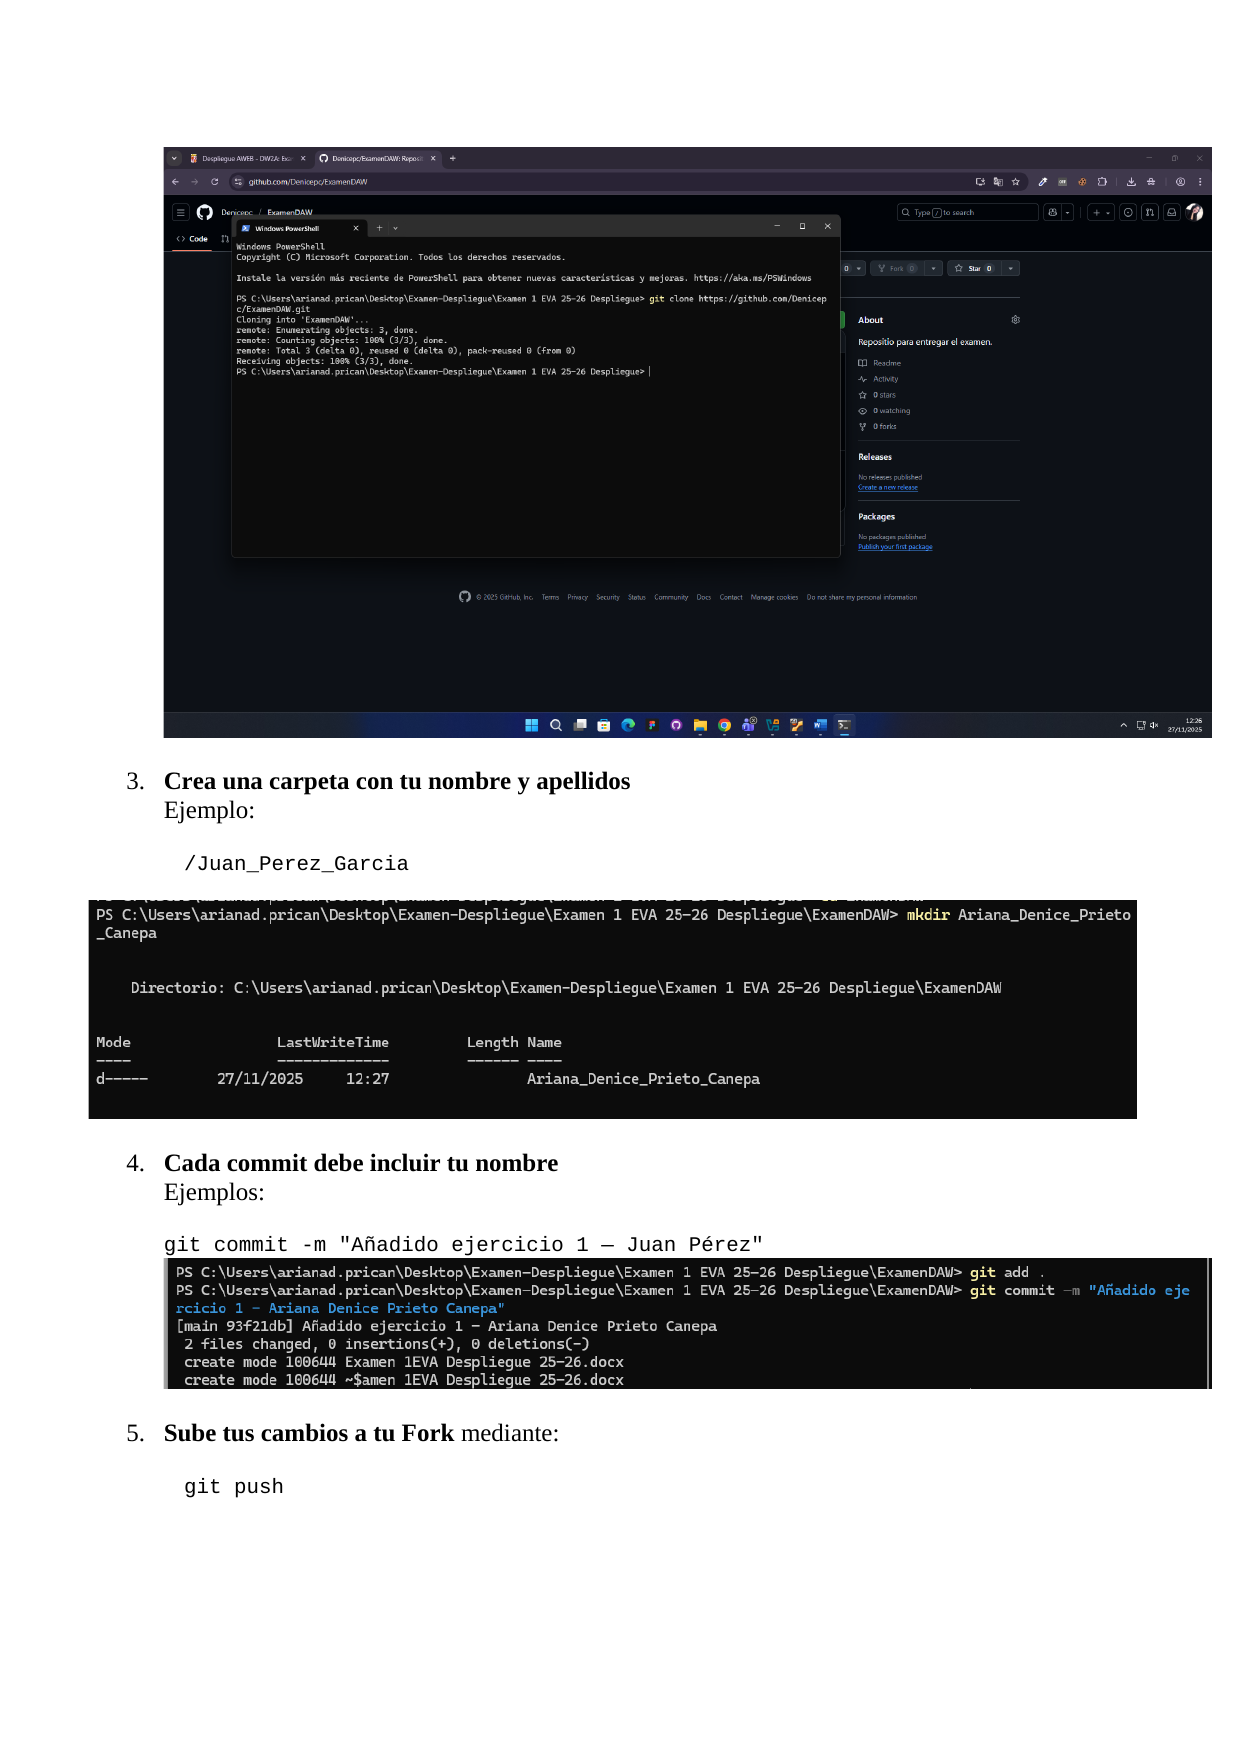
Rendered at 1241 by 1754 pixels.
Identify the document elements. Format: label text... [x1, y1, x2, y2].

picture [163, 147, 1212, 738]
picture [88, 900, 1137, 1119]
list Sube tus cambios a tu Fork mediante: [126, 1418, 1138, 1446]
list Cada commit debe incluir tu nombre Ejemplos: [126, 1148, 1138, 1205]
text git commit -m "Añadido ejercicio 1 — Juan Pérez" [163, 1234, 1138, 1258]
picture [163, 1258, 1212, 1389]
text git push [126, 1476, 1138, 1499]
list Crea una carpeta con tu nombre y apellidos Ejemplo: [126, 766, 1138, 824]
text /Juan_Perez_Garcia [126, 853, 1138, 877]
